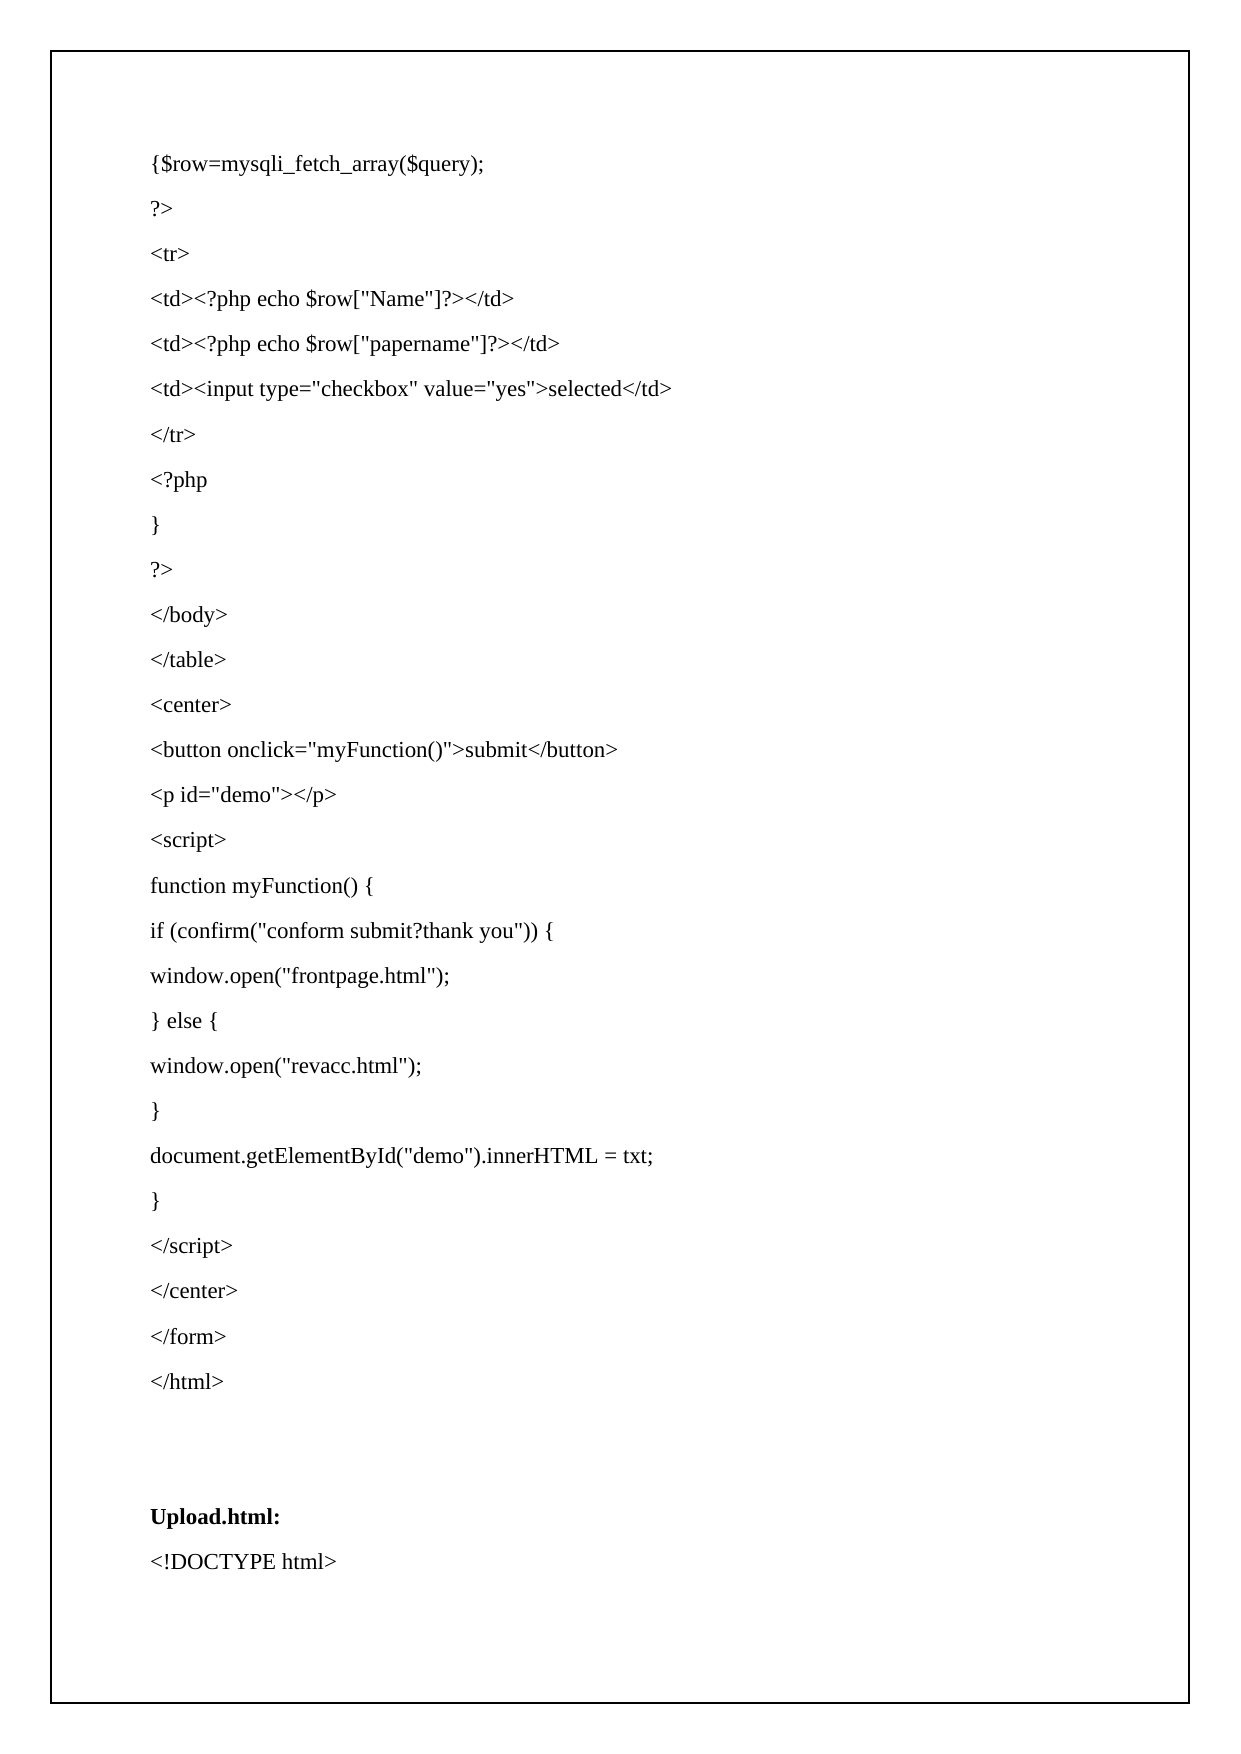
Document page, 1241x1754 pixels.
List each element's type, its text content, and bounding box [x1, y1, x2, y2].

text </center> [150, 1278, 1090, 1304]
text window.open("revacc.html"); [150, 1052, 1090, 1078]
text window.open("frontpage.html"); [150, 962, 1090, 988]
text </tr> [150, 421, 1090, 447]
text {$row=mysqli_fetch_array($query); [150, 150, 1090, 176]
text document.getElementById("demo").innerHTML = txt; [150, 1142, 1090, 1169]
text <td><?php echo $row["Name"]?></td> [150, 285, 1090, 312]
text ?> [150, 195, 1090, 221]
text <tr> [150, 240, 1090, 267]
text function myFunction() { [150, 872, 1090, 898]
text </html> [150, 1368, 1090, 1394]
text } [150, 1187, 1090, 1214]
text <p id="demo"></p> [150, 781, 1090, 808]
text <button onclick="myFunction()">submit</button> [150, 736, 1090, 763]
text if (confirm("conform submit?thank you")) { [150, 917, 1090, 943]
text ?> [150, 556, 1090, 582]
text </table> [150, 646, 1090, 672]
text } [150, 1097, 1090, 1123]
text <td><?php echo $row["papername"]?></td> [150, 330, 1090, 357]
text Upload.html: [150, 1503, 1090, 1529]
text <script> [150, 827, 1090, 853]
text } else { [150, 1007, 1090, 1033]
text </body> [150, 601, 1090, 627]
text <td><input type="checkbox" value="yes">selected</td> [150, 376, 1090, 402]
text <?php [150, 466, 1090, 492]
text </form> [150, 1323, 1090, 1349]
text </script> [150, 1232, 1090, 1259]
text <!DOCTYPE html> [150, 1548, 1090, 1574]
text } [150, 511, 1090, 537]
text <center> [150, 691, 1090, 718]
